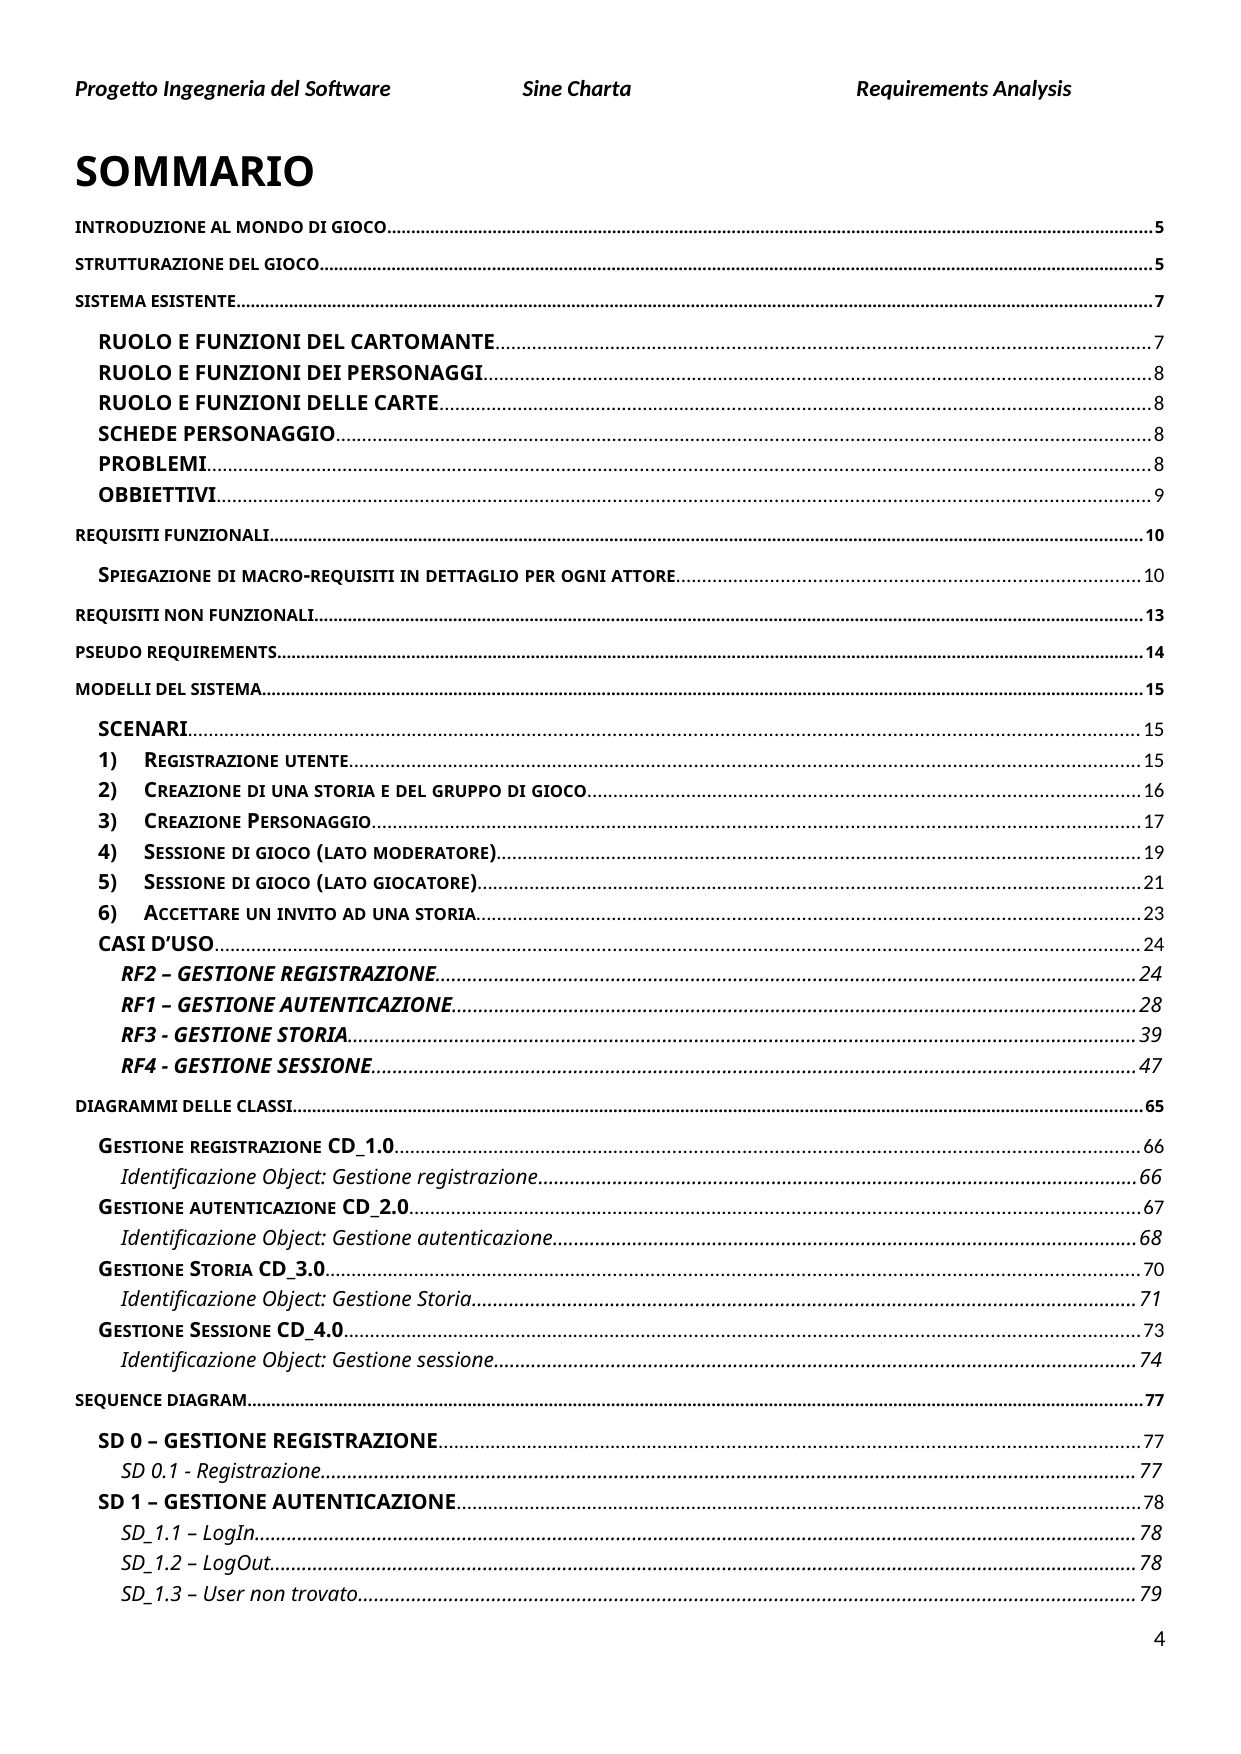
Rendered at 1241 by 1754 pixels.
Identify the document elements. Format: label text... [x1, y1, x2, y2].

text REQUISITI FUNZIONALI 10 [75, 523, 1165, 546]
text INTRODUZIONE AL MONDO DI GIOCO 5 [75, 216, 1165, 239]
text RUOLO E FUNZIONI DEL CARTOMANTE 7 [98, 327, 1165, 355]
text SD_1.2 – LogOut 78 [121, 1548, 1165, 1577]
text RUOLO E FUNZIONI DELLE CARTE 8 [98, 388, 1165, 417]
text Identificazione Object: Gestione registrazione 66 [121, 1162, 1165, 1190]
text SD 1 – GESTIONE AUTENTICAZIONE 78 [98, 1487, 1165, 1515]
text REQUISITI NON FUNZIONALI 13 [75, 603, 1165, 626]
text Gestione Storia CD_3.0 70 [98, 1254, 1165, 1282]
text PROBLEMI 8 [98, 449, 1165, 478]
text SCHEDE PERSONAGGIO 8 [98, 419, 1165, 447]
text 3) Creazione Personaggio 17 [98, 806, 1165, 834]
text Spiegazione di macro-requisiti in dettaglio per ogni attore 10 [98, 560, 1165, 589]
text Gestione Sessione CD_4.0 73 [98, 1315, 1165, 1343]
text Gestione registrazione CD_1.0 66 [98, 1131, 1165, 1160]
text RF4 - GESTIONE SESSIONE 47 [121, 1051, 1165, 1079]
text DIAGRAMMI DELLE CLASSI 65 [75, 1094, 1165, 1117]
text 4) Sessione di gioco (lato moderatore) 19 [98, 837, 1165, 865]
text RF3 - GESTIONE STORIA 39 [121, 1021, 1165, 1049]
text sOMMARIO [75, 142, 1165, 199]
text OBBIETTIVI 9 [98, 480, 1165, 508]
text STRUTTURAZIONE DEL GIOCO 5 [75, 253, 1165, 276]
text Identificazione Object: Gestione autenticazione 68 [121, 1223, 1165, 1252]
text PSEUDO REQUIREMENTS 14 [75, 640, 1165, 663]
text SD 0.1 - Registrazione 77 [121, 1456, 1165, 1485]
text RF1 – GESTIONE AUTENTICAZIONE 28 [121, 990, 1165, 1018]
text SCENARI 15 [98, 714, 1165, 743]
text Gestione autenticazione CD_2.0 67 [98, 1192, 1165, 1221]
text 2) Creazione di una storia e del gruppo di gioco 16 [98, 776, 1165, 804]
text Identificazione Object: Gestione sessione 74 [121, 1346, 1165, 1374]
text Identificazione Object: Gestione Storia 71 [121, 1284, 1165, 1313]
text SD_1.3 – User non trovato 79 [121, 1579, 1165, 1607]
text 6) Accettare un invito ad una storia 23 [98, 898, 1165, 926]
text SD_1.1 – LogIn 78 [121, 1518, 1165, 1546]
text RUOLO E FUNZIONI DEI PERSONAGGI 8 [98, 358, 1165, 386]
text SD 0 – GESTIONE REGISTRAZIONE 77 [98, 1426, 1165, 1454]
text 1) Registrazione utente 15 [98, 745, 1165, 773]
text SISTEMA ESISTENTE 7 [75, 290, 1165, 313]
text RF2 – GESTIONE REGISTRAZIONE 24 [121, 959, 1165, 988]
text CASI D’USO 24 [98, 929, 1165, 957]
text MODELLI DEL SISTEMA 15 [75, 677, 1165, 700]
text 5) Sessione di gioco (lato giocatore) 21 [98, 867, 1165, 896]
text SEQUENCE DIAGRAM 77 [75, 1389, 1165, 1411]
